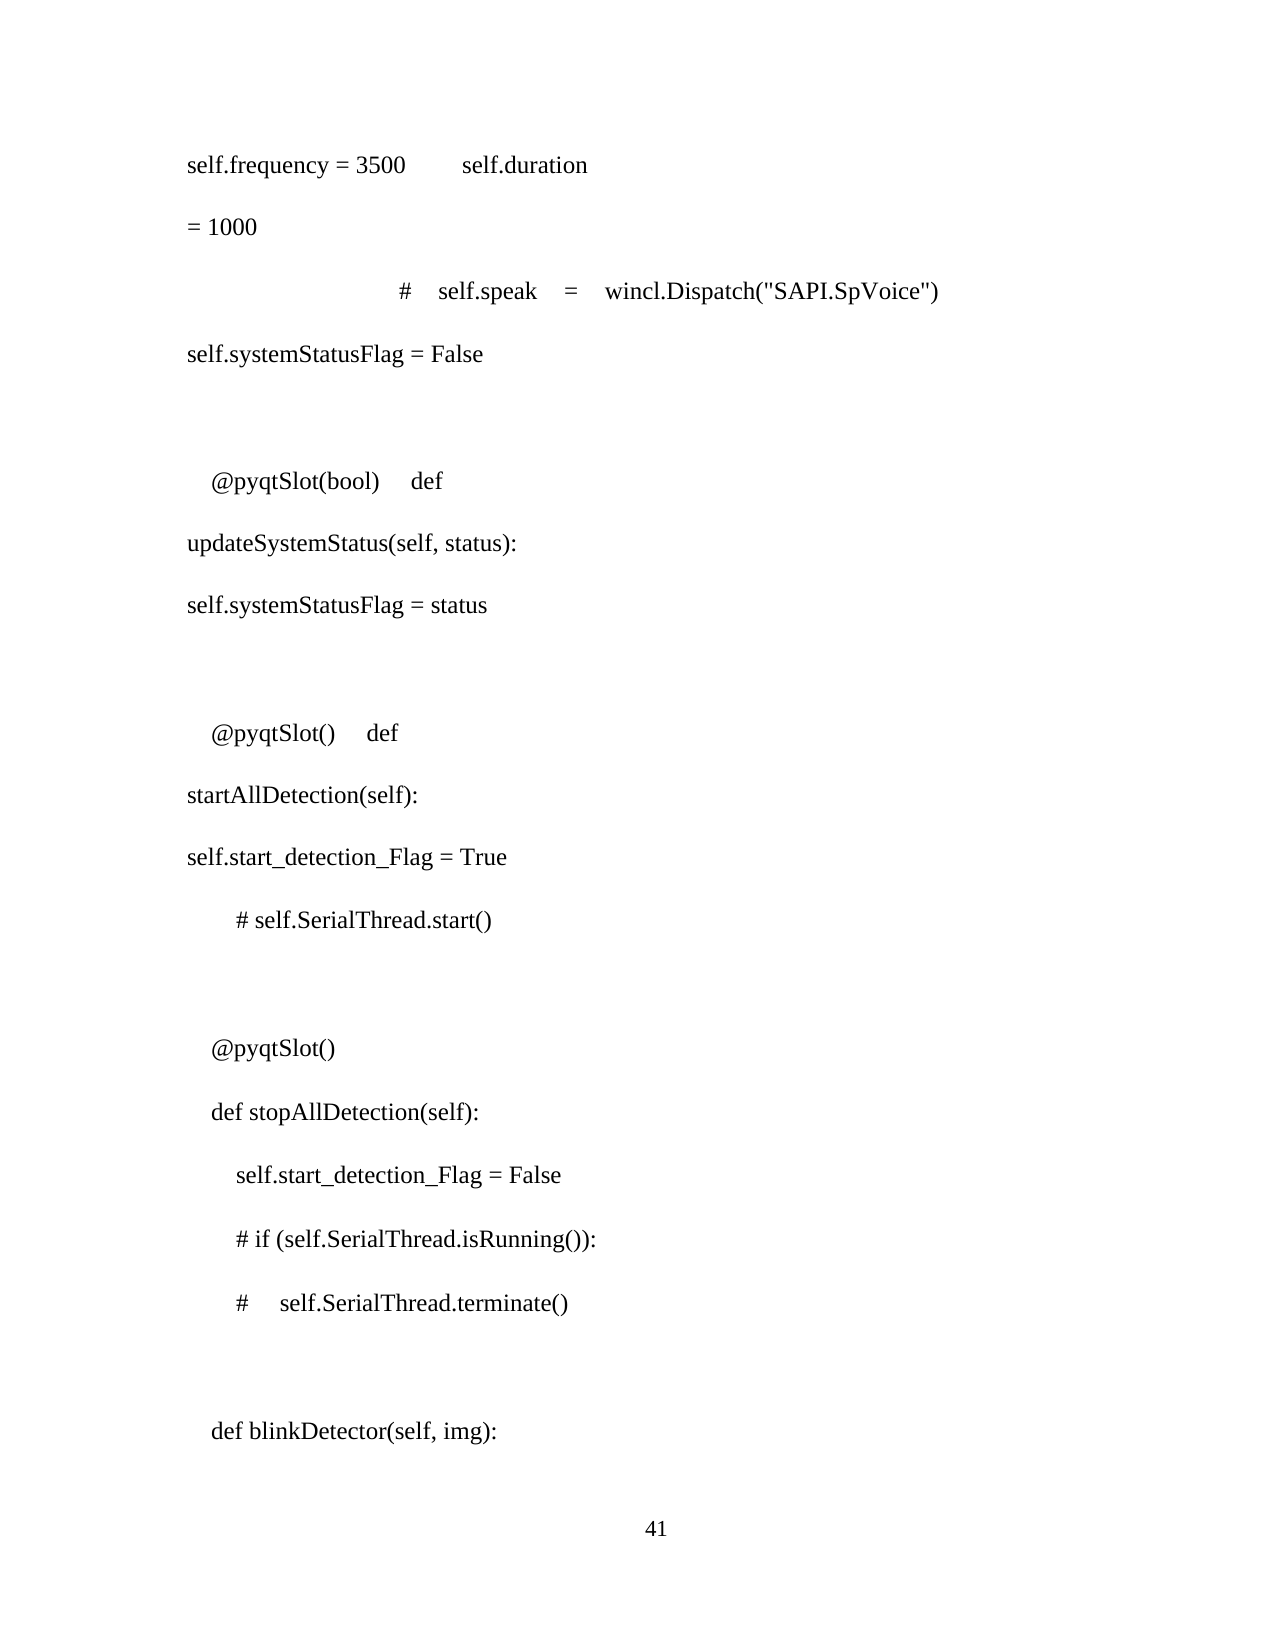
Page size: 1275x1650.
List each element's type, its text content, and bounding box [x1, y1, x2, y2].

text @pyqtSlot() def startAllDetection(self): self.start_detection_Flag = True [186, 718, 557, 871]
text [186, 150, 588, 241]
text # self.speak = wincl.Dispatch("SAPI.SpVoice") self.systemStatusFlag = False [186, 276, 940, 368]
text @pyqtSlot() [186, 1033, 1126, 1062]
text # self.SerialThread.start() [186, 906, 1126, 934]
text # if (self.SerialThread.isRunning()): [186, 1224, 1126, 1253]
text self.start_detection_Flag = False [186, 1161, 1126, 1189]
text def blinkDetector(self, img): [186, 1416, 1126, 1445]
text # self.SerialThread.terminate() [186, 1288, 1126, 1317]
text def stopAllDetection(self): [186, 1097, 1126, 1126]
text @pyqtSlot(bool) def updateSystemStatus(self, status): self.systemStatusFlag = status [186, 466, 581, 619]
